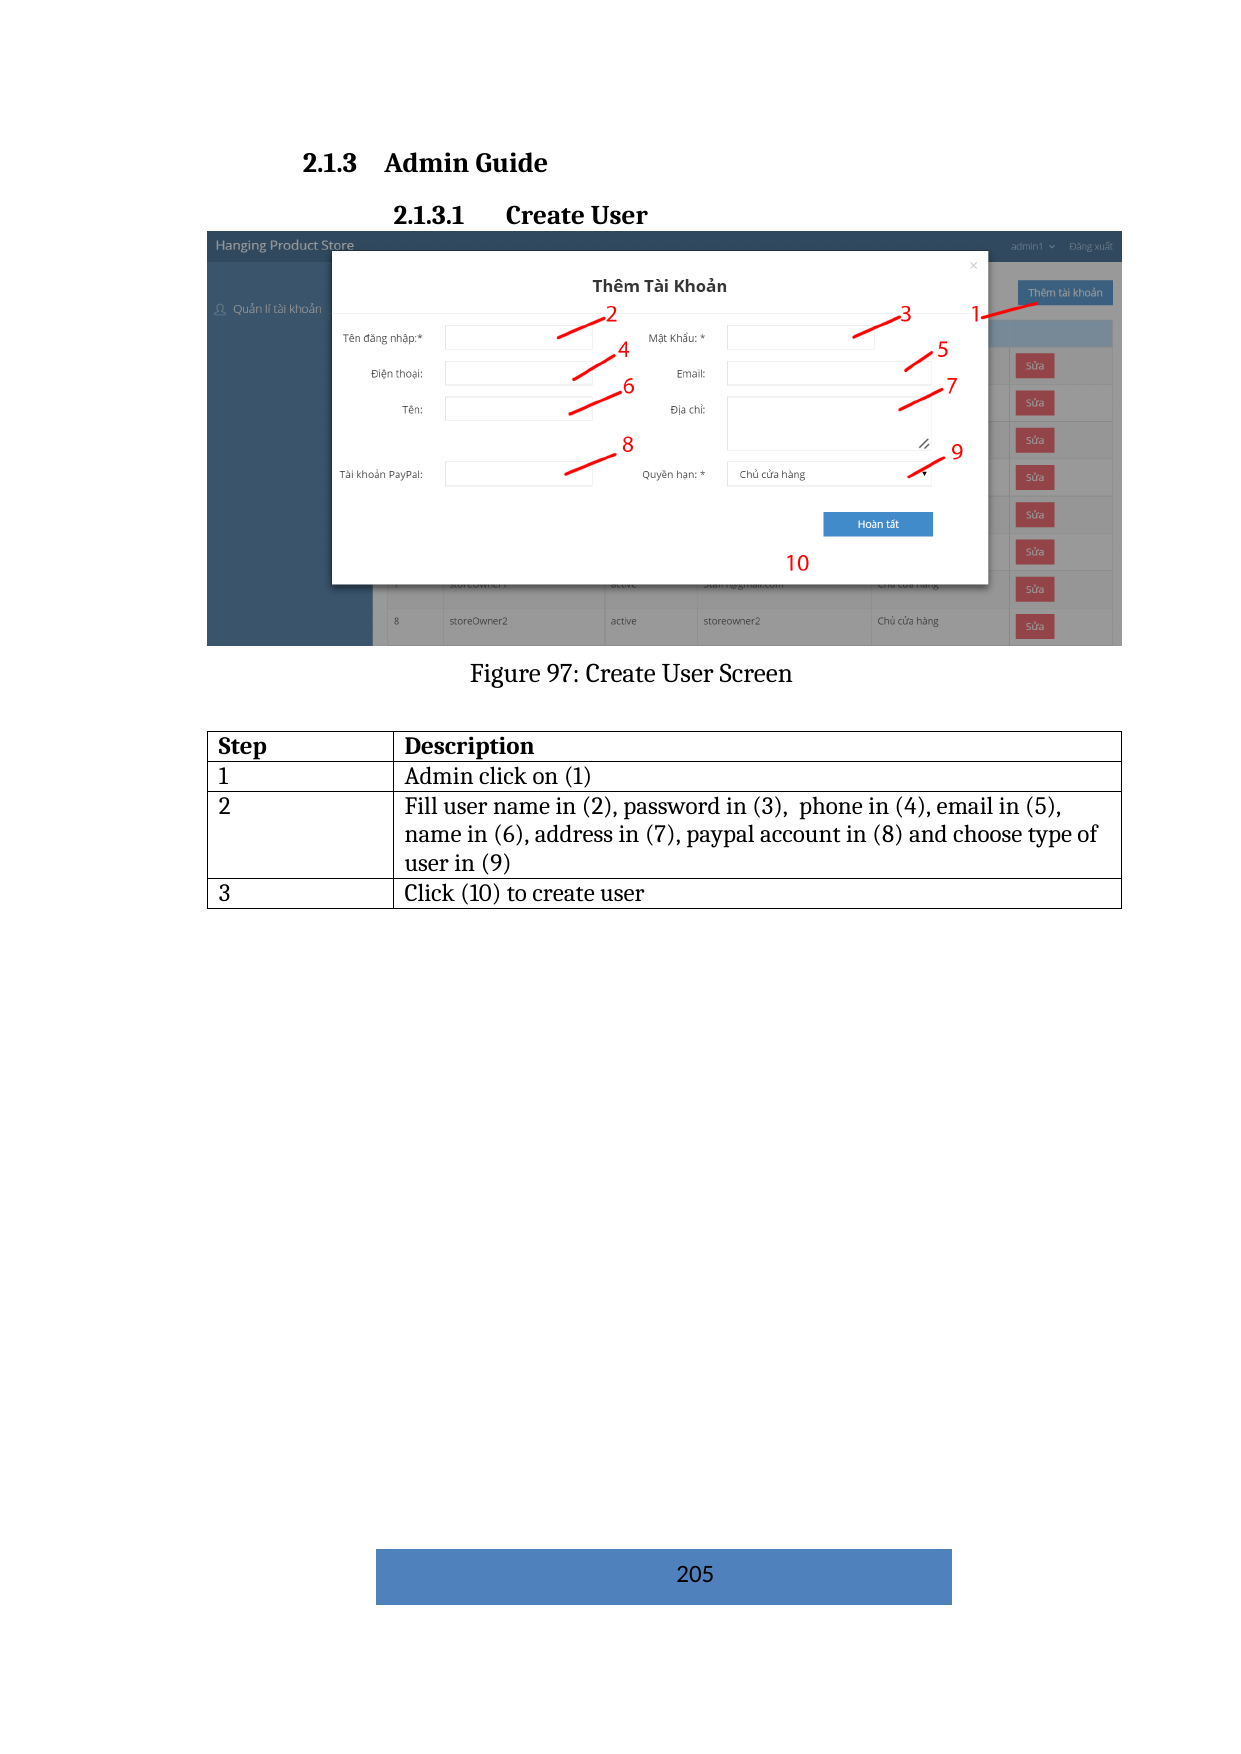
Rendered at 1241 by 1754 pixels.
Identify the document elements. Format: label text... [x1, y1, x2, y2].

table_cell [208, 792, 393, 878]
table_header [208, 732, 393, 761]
picture [207, 231, 1122, 646]
subtitle Admin Guide [303, 147, 1122, 179]
subtitle Create User [393, 200, 1122, 231]
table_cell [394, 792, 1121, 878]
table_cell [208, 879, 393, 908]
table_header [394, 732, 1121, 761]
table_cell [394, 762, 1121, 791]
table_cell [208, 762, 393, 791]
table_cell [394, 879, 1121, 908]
